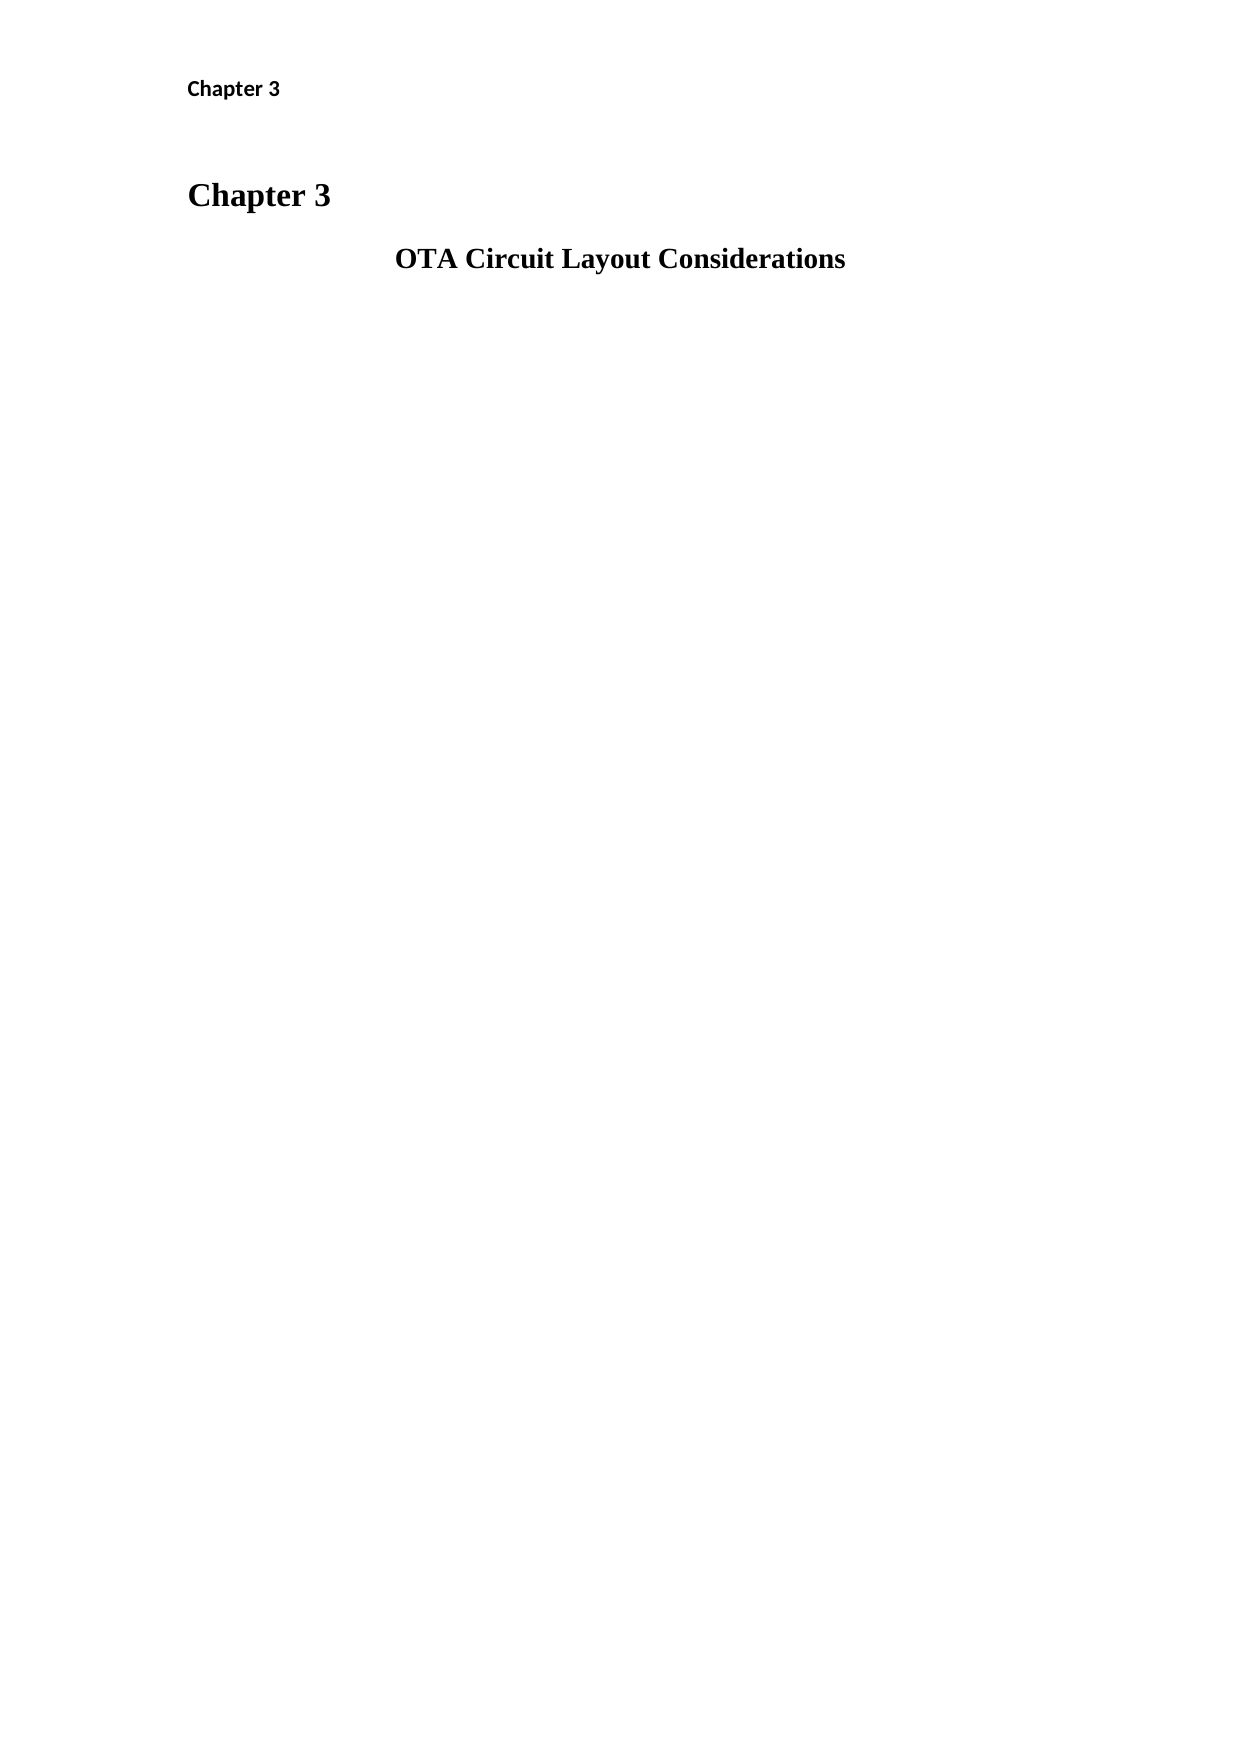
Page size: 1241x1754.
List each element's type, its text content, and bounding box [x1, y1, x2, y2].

text OTA Circuit Layout Considerations [187, 241, 1053, 275]
subtitle Chapter 3 [187, 175, 1053, 213]
